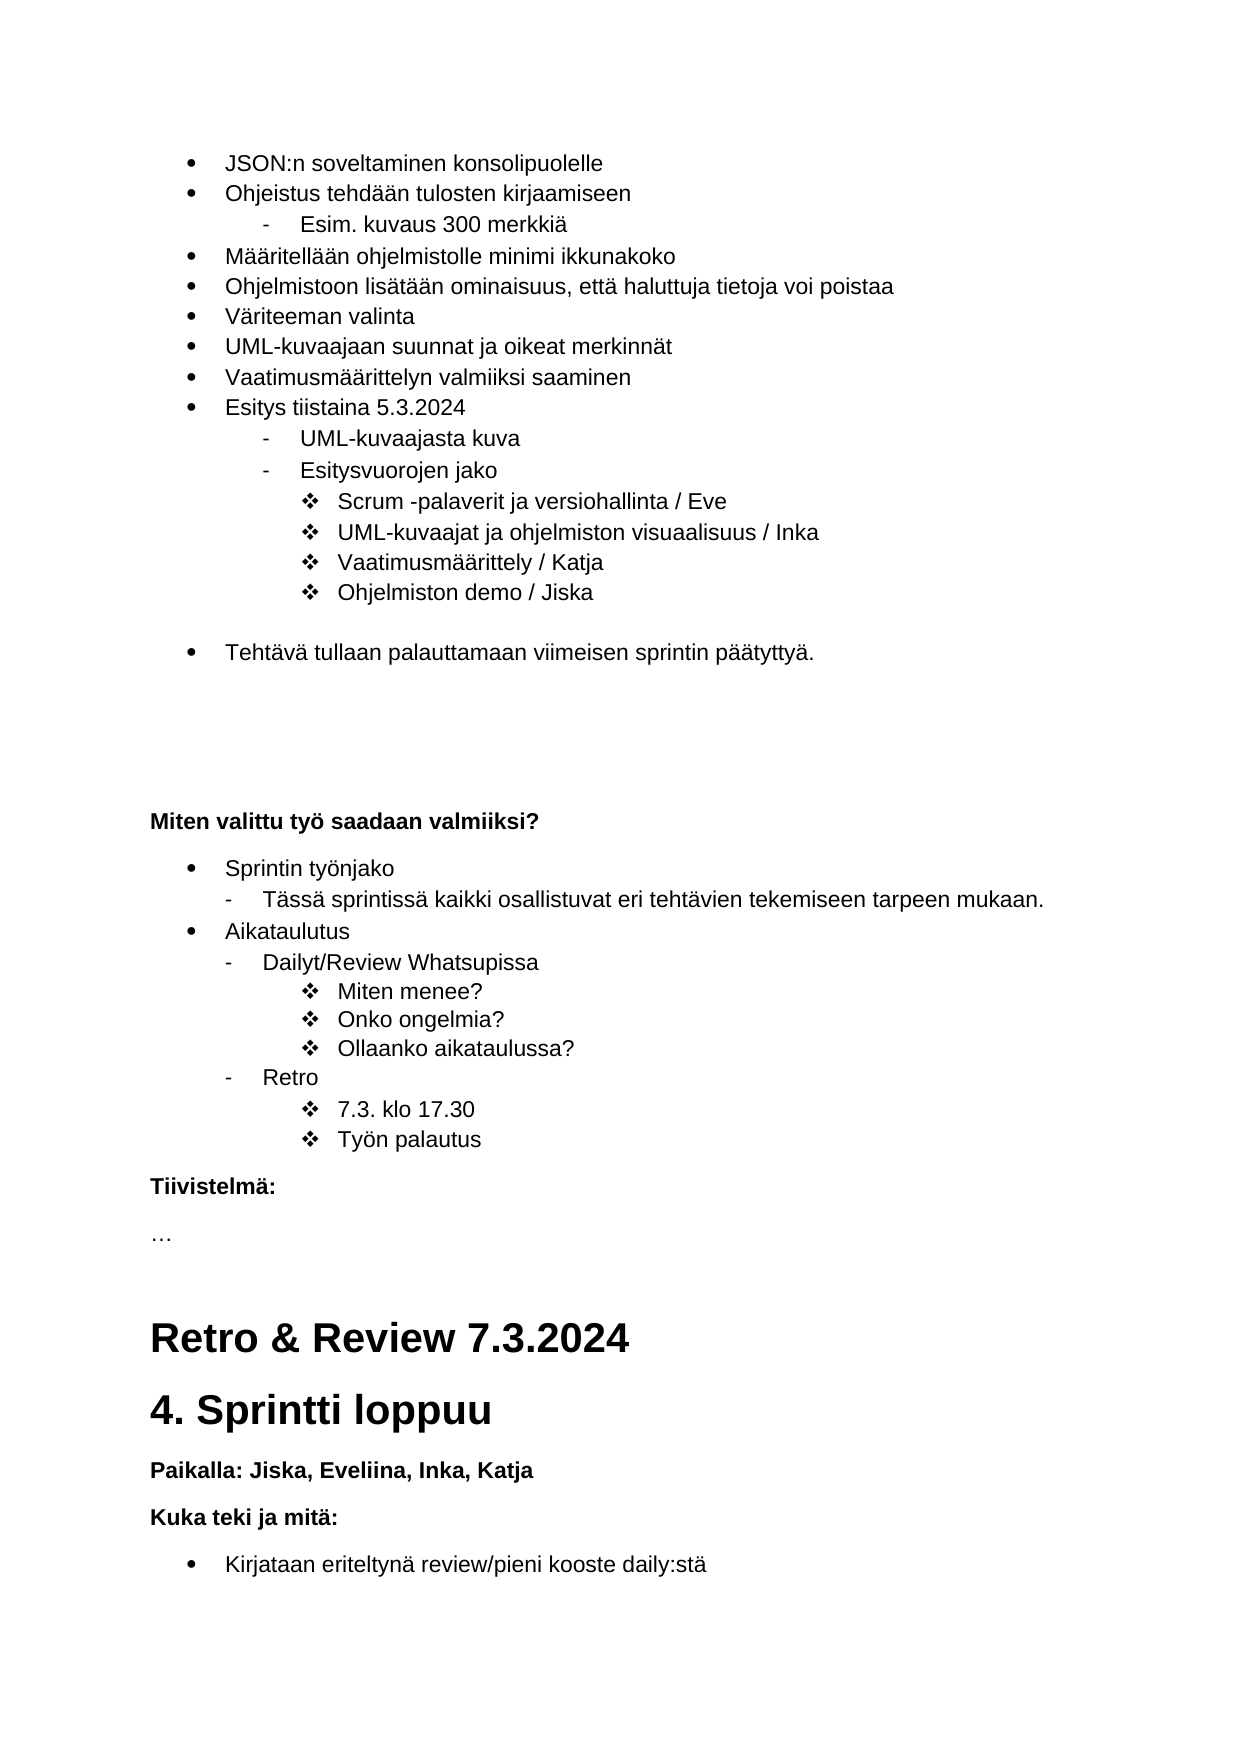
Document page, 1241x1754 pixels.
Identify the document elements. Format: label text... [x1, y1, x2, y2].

list Sprintin työnjako [187, 855, 1090, 882]
list Ohjelmistoon lisätään ominaisuus, että haluttuja tietoja voi poistaa [187, 273, 1090, 299]
list Vaatimusmäärittelyn valmiiksi saaminen [187, 363, 1090, 390]
list Määritellään ohjelmistolle minimi ikkunakoko [187, 243, 1090, 269]
text Paikalla: Jiska, Eveliina, Inka, Katja [150, 1457, 1090, 1483]
list Retro [225, 1063, 1090, 1091]
list Työn palautus [300, 1126, 1090, 1152]
text Retro & Review 7.3.2024 [150, 1313, 1090, 1361]
list UML-kuvaajat ja ohjelmiston visuaalisuus / Inka [300, 518, 1090, 545]
list 7.3. klo 17.30 [300, 1096, 1090, 1122]
list Esitysvuorojen jako [262, 456, 1090, 484]
list Tehtävä tullaan palauttamaan viimeisen sprintin päätyttyä. [187, 639, 1090, 666]
list Aikataulutus [187, 918, 1090, 944]
list Väriteeman valinta [187, 303, 1090, 329]
list Ohjelmiston demo / Jiska [300, 579, 1090, 605]
list Esitys tiistaina 5.3.2024 [187, 394, 1090, 420]
text Tiivistelmä: [150, 1173, 1090, 1199]
list Ollaanko aikataulussa? [300, 1035, 1090, 1061]
list UML-kuvaajasta kuva [262, 424, 1090, 452]
list Miten menee? [300, 978, 1090, 1004]
list Onko ongelmia? [300, 1006, 1090, 1033]
text 4. Sprintti loppuu [150, 1385, 1090, 1433]
text … [150, 1219, 1090, 1246]
list Scrum -palaverit ja versiohallinta / Eve [300, 488, 1090, 514]
list Vaatimusmäärittely / Katja [300, 549, 1090, 575]
list Ohjeistus tehdään tulosten kirjaamiseen [187, 180, 1090, 207]
list UML-kuvaajaan suunnat ja oikeat merkinnät [187, 333, 1090, 359]
list Esim. kuvaus 300 merkkiä [262, 210, 1090, 238]
list JSON:n soveltaminen konsolipuolelle [187, 150, 1090, 176]
text Kuka teki ja mitä: [150, 1504, 1090, 1530]
list Kirjataan eriteltynä review/pieni kooste daily:stä [187, 1551, 1090, 1577]
text Miten valittu työ saadaan valmiiksi? [150, 808, 1090, 835]
list Tässä sprintissä kaikki osallistuvat eri tehtävien tekemiseen tarpeen mukaan. [225, 885, 1090, 913]
list Dailyt/Review Whatsupissa [225, 948, 1090, 976]
